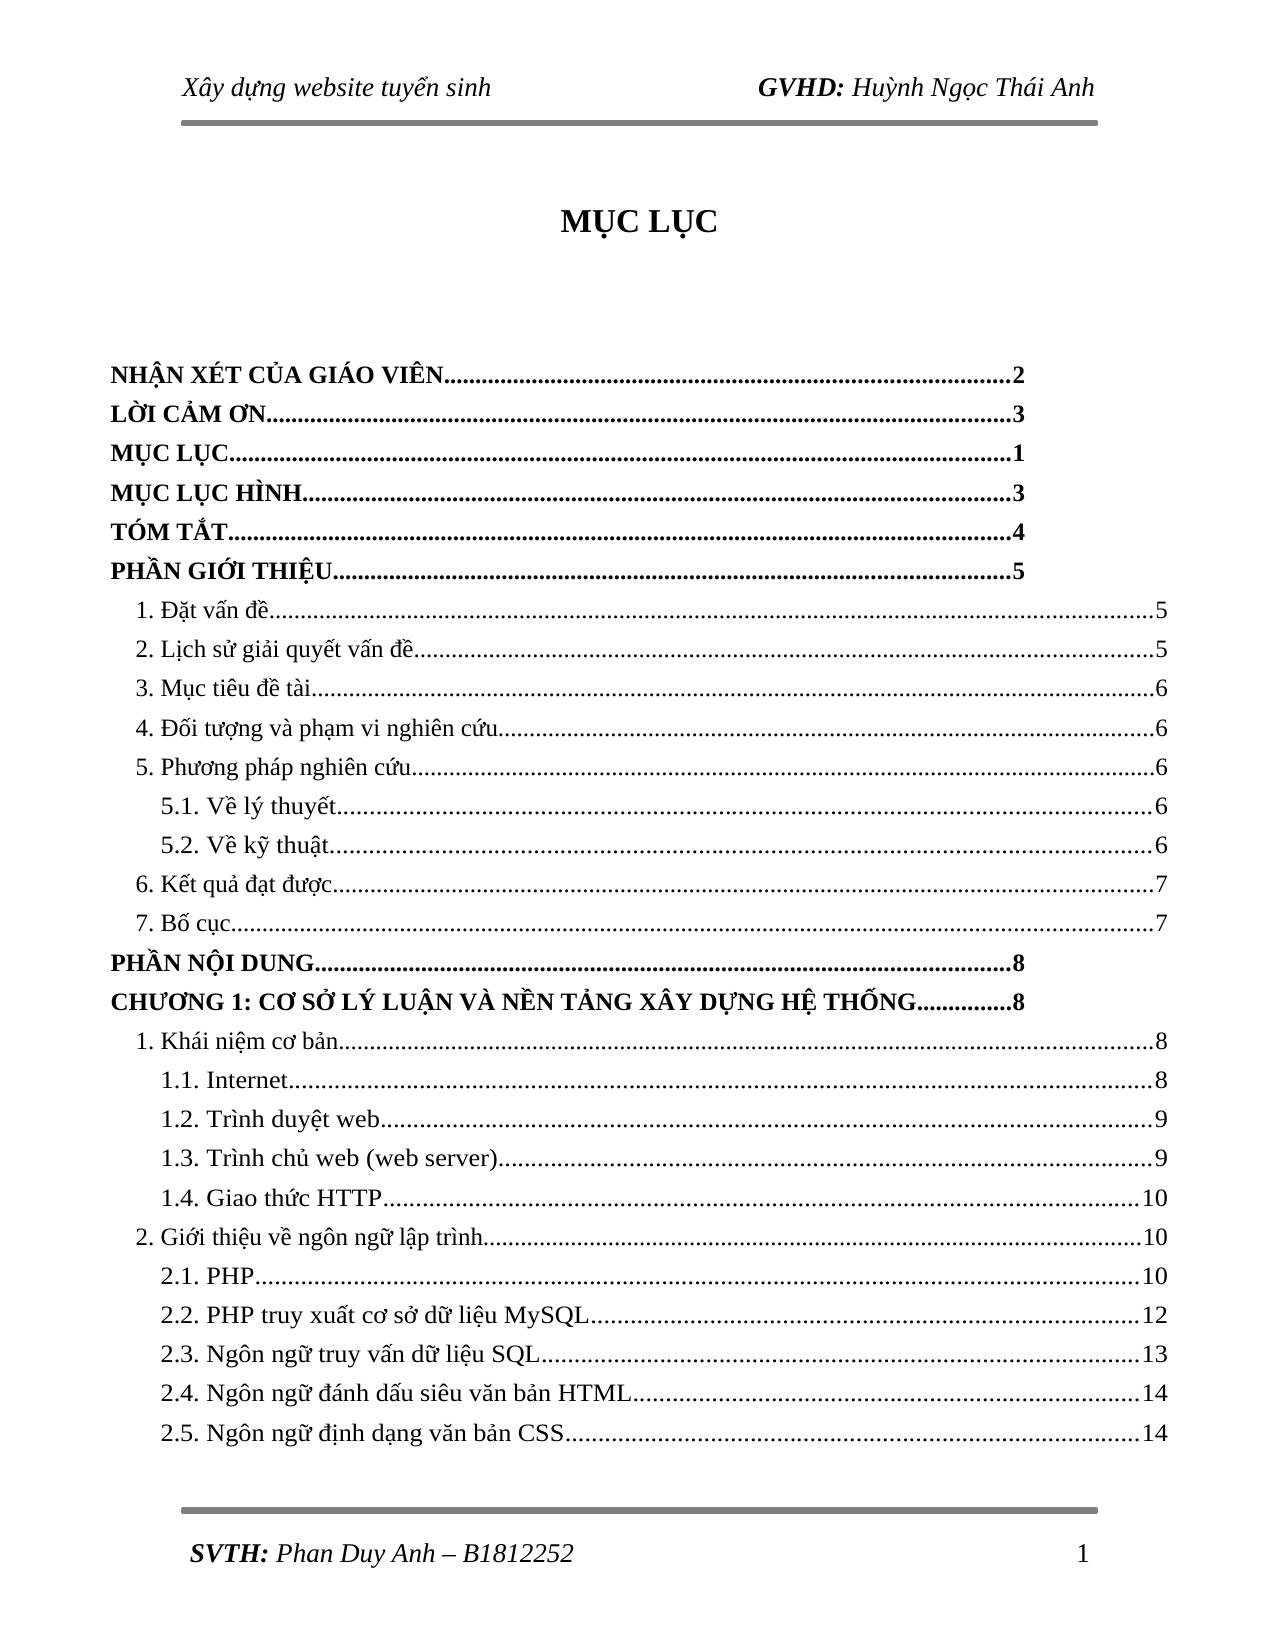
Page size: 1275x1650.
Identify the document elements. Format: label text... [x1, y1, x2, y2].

subtitle MỤC LỤC [110, 202, 1169, 240]
